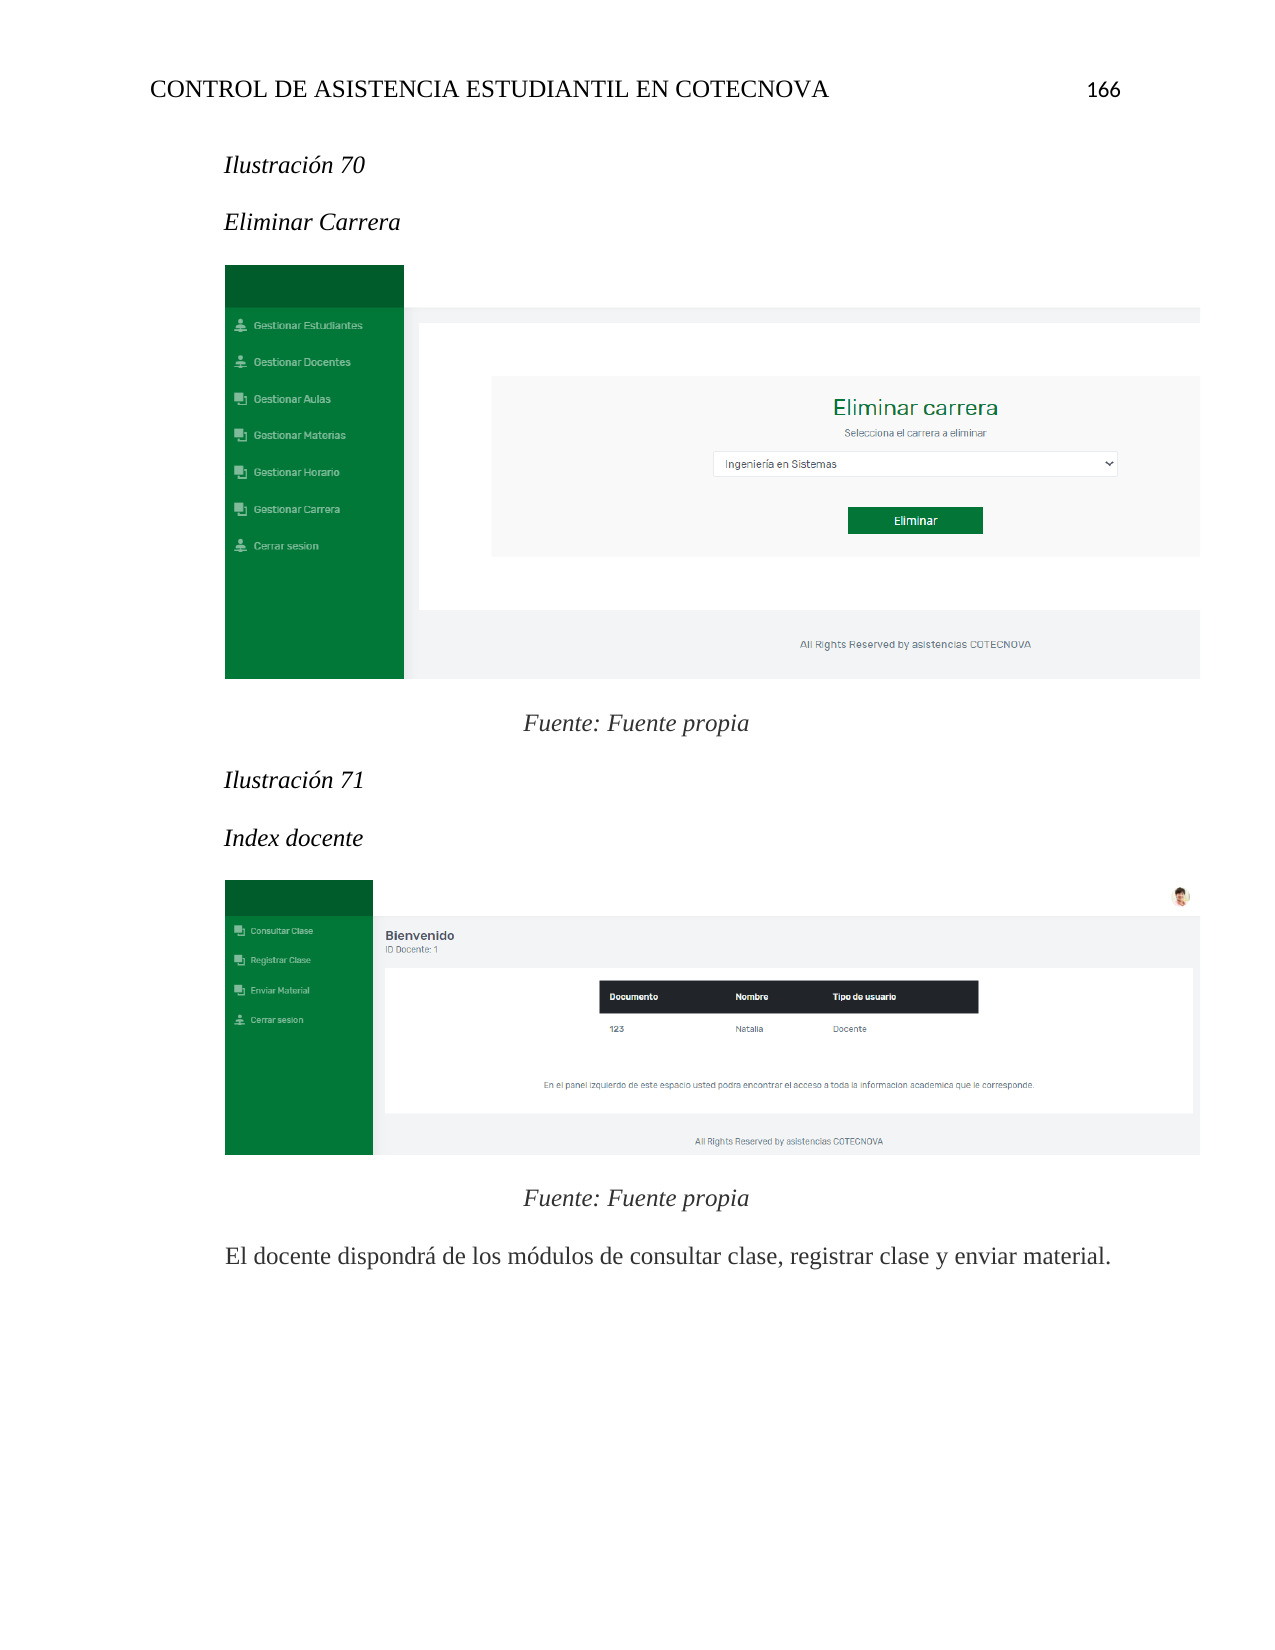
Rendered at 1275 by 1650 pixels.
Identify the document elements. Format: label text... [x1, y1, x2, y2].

text Fuente: Fuente propia [150, 1183, 1125, 1212]
text El docente dispondrá de los módulos de consultar clase, registrar clase y enviar material. [150, 1241, 1125, 1270]
text Fuente: Fuente propia [150, 708, 1125, 736]
picture [225, 880, 1200, 1155]
picture [225, 265, 1200, 679]
